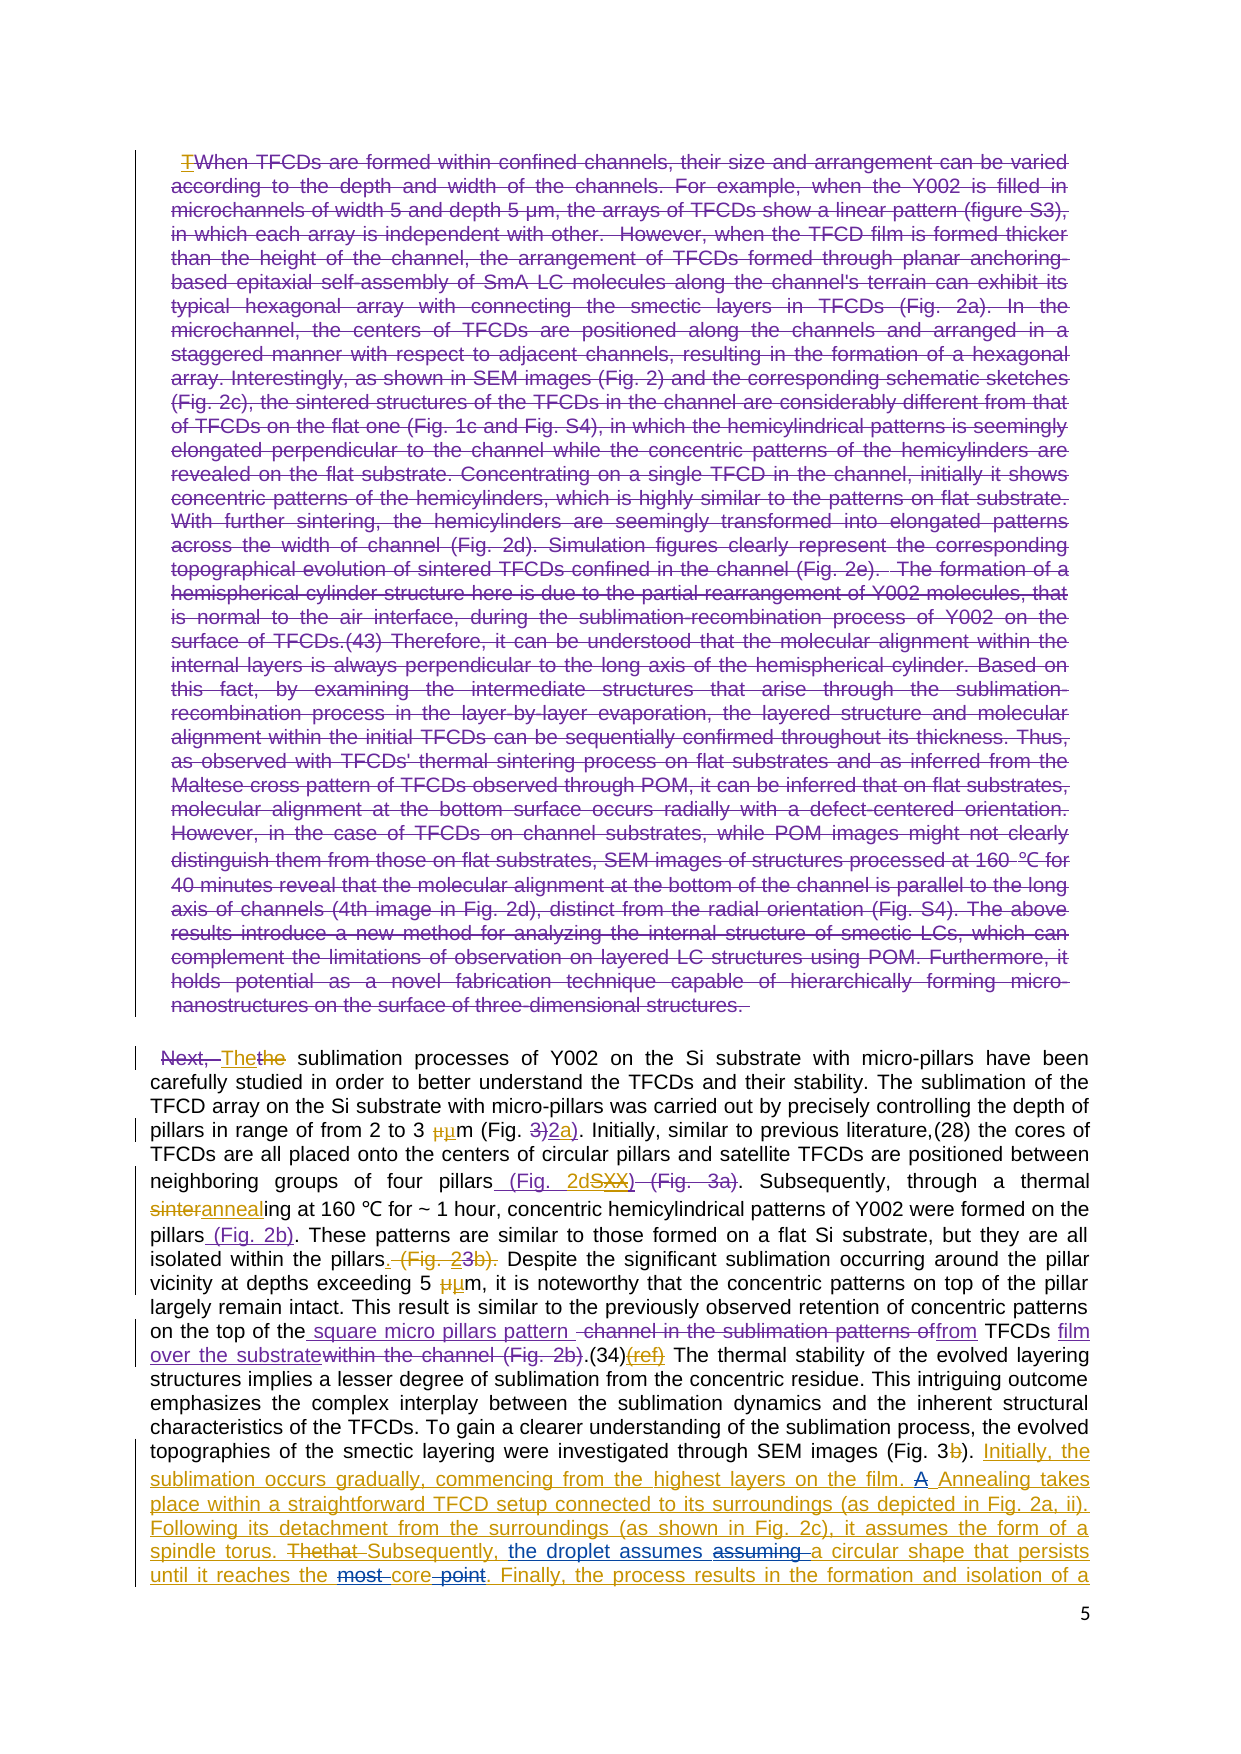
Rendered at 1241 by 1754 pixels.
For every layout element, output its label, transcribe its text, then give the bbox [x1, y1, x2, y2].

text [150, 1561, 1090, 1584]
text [150, 1513, 1090, 1560]
